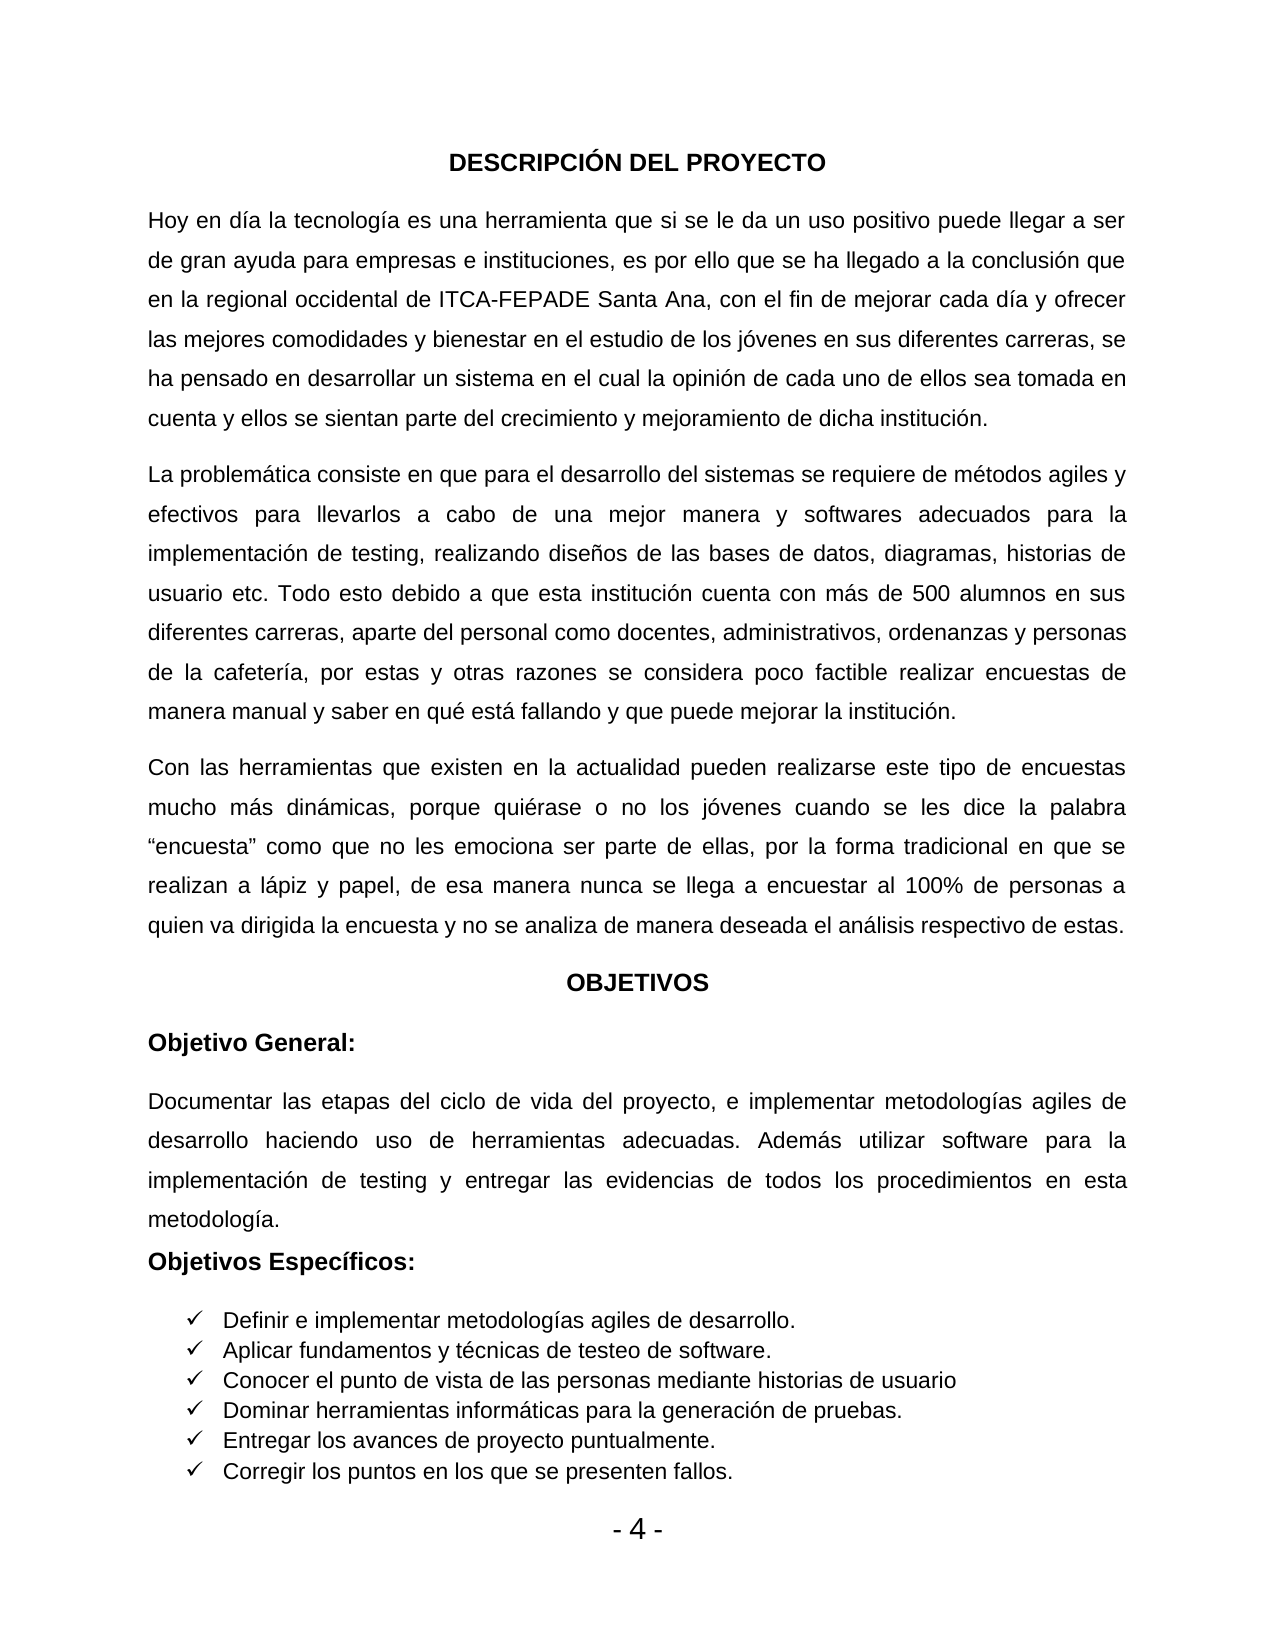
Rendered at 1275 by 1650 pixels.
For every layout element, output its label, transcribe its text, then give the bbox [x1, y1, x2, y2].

list Conocer el punto de vista de las personas mediante historias de usuario [185, 1367, 1127, 1393]
text Objetivo General: [148, 1028, 1127, 1057]
list Aplicar fundamentos y técnicas de testeo de software. [185, 1337, 1127, 1363]
text DESCRIPCIÓN DEL PROYECTO [148, 148, 1127, 176]
list Corregir los puntos en los que se presenten fallos. [185, 1458, 1127, 1484]
text OBJETIVOS [148, 968, 1127, 997]
text Hoy en día la tecnología es una herramienta que si se le da un uso positivo puede llegar a ser de gran ayuda para empresas e instituciones, es por ello que se ha llegado a la conclusión que en la regional occidental de ITCA-FEPADE Santa Ana, con el fin de mejorar cada día y ofrecer las mejores comodidades y bienestar en el estudio de los jóvenes en sus diferentes carreras, se ha pensado en desarrollar un sistema en el cual la opinión de cada uno de ellos sea tomada en cuenta y ellos se sientan parte del crecimiento y mejoramiento de dicha institución. [148, 207, 1127, 431]
list Entregar los avances de proyecto puntualmente. [185, 1427, 1127, 1454]
text Documentar las etapas del ciclo de vida del proyecto, e implementar metodologías agiles de desarrollo haciendo uso de herramientas adecuadas. Además utilizar software para la implementación de testing y entregar las evidencias de todos los procedimientos en esta metodología. Objetivos Específicos: [148, 1088, 1127, 1276]
text Con las herramientas que existen en la actualidad pueden realizarse este tipo de encuestas mucho más dinámicas, porque quiérase o no los jóvenes cuando se les dice la palabra “encuesta” como que no les emociona ser parte de ellas, por la forma tradicional en que se realizan a lápiz y papel, de esa manera nunca se llega a encuestar al 100% de personas a quien va dirigida la encuesta y no se analiza de manera deseada el análisis respectivo de estas. [148, 754, 1127, 938]
text La problemática consiste en que para el desarrollo del sistemas se requiere de métodos agiles y efectivos para llevarlos a cabo de una mejor manera y softwares adecuados para la implementación de testing, realizando diseños de las bases de datos, diagramas, historias de usuario etc. Todo esto debido a que esta institución cuenta con más de 500 alumnos en sus diferentes carreras, aparte del personal como docentes, administrativos, ordenanzas y personas de la cafetería, por estas y otras razones se considera poco factible realizar encuestas de manera manual y saber en qué está fallando y que puede mejorar la institución. [148, 461, 1127, 724]
list Dominar herramientas informáticas para la generación de pruebas. [185, 1397, 1127, 1424]
list Definir e implementar metodologías agiles de desarrollo. [185, 1307, 1127, 1333]
